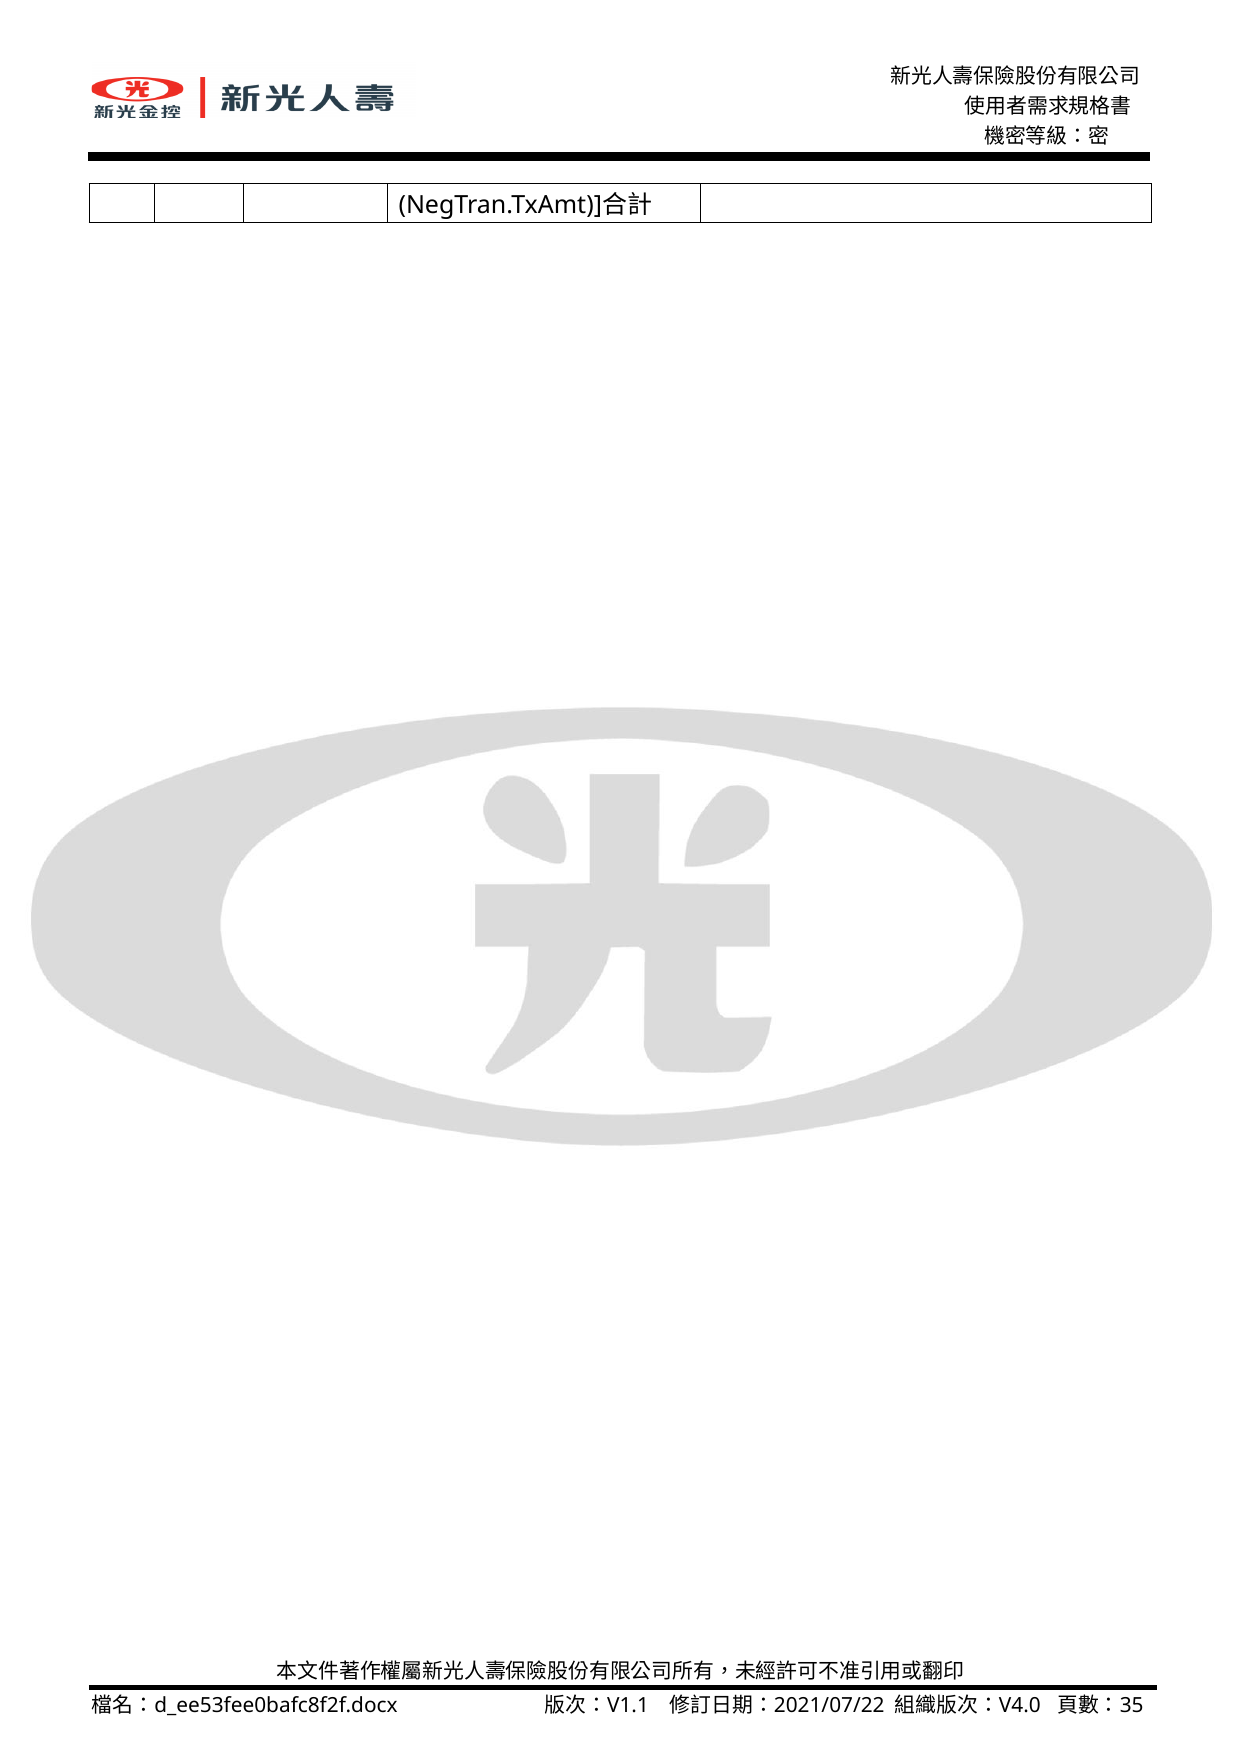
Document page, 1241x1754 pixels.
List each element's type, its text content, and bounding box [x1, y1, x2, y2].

picture [25, 699, 1215, 1152]
table_cell 金額 [244, 184, 387, 222]
picture [91, 61, 417, 118]
table_cell [701, 184, 1151, 222]
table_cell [388, 184, 700, 222]
table_cell 資料 [155, 184, 243, 222]
